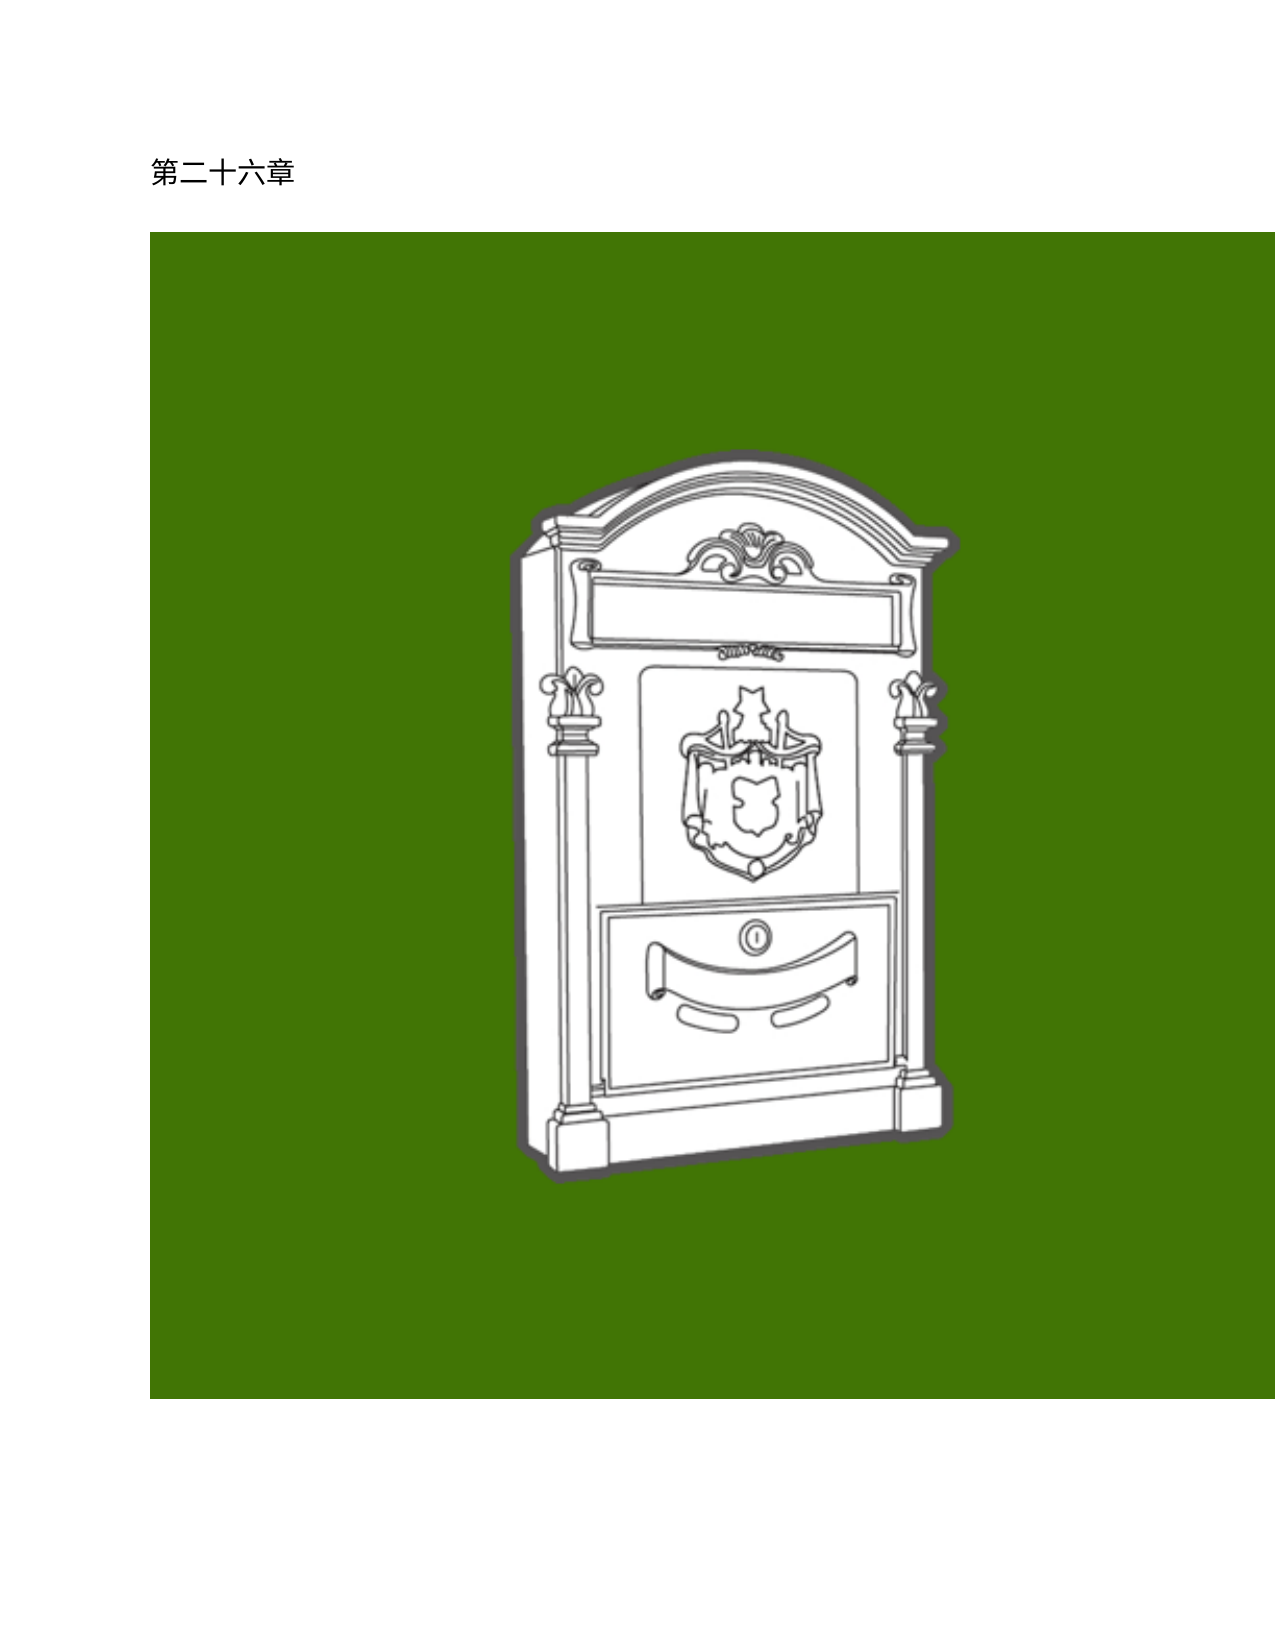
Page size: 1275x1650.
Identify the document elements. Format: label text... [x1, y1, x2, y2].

text 第二十六章 [150, 150, 1125, 192]
picture [150, 232, 1275, 1399]
